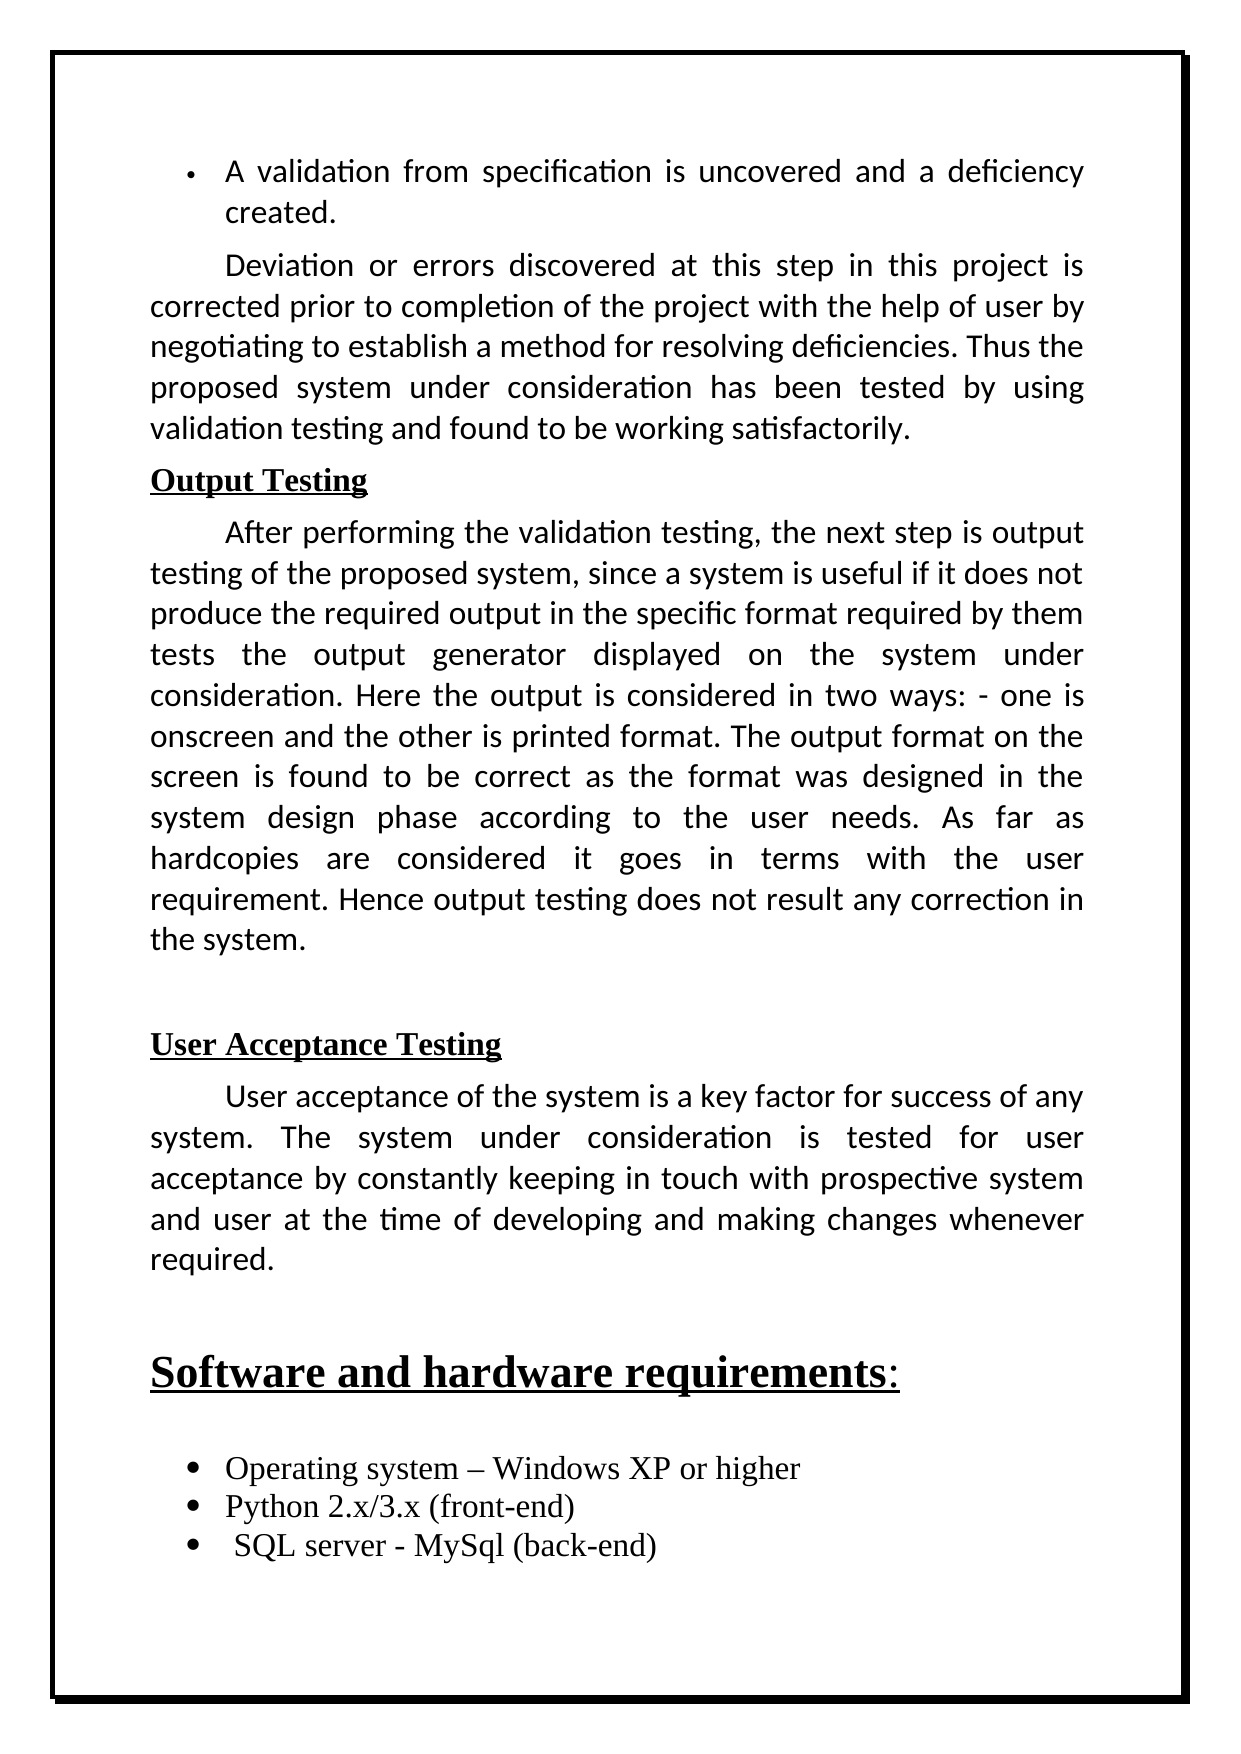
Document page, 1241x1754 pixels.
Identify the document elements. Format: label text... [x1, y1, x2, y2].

text Output Testing [150, 460, 1086, 498]
list Operating system – Windows XP or higher [187, 1448, 1086, 1486]
text User acceptance of the system is a key factor for success of any system. The system under consideration is tested for user acceptance by constantly keeping in touch with prospective system and user at the time of developing and making changes whenever required. [150, 1076, 1086, 1279]
text Deviation or errors discovered at this step in this project is corrected prior to completion of the project with the help of user by negotiating to establish a method for resolving deficiencies. Thus the proposed system under consideration has been tested by using validation testing and found to be working satisfactorily. [150, 244, 1086, 448]
list SQL server - MySql (back-end) [187, 1525, 1086, 1563]
list A validation from specification is uncovered and a deficiency created. [187, 150, 1086, 231]
text User Acceptance Testing [150, 1025, 1086, 1063]
text Software and hardware requirements: [150, 1344, 1086, 1397]
list Python 2.x/3.x (front-end) [187, 1486, 1086, 1525]
text After performing the validation testing, the next step is output testing of the proposed system, since a system is useful if it does not produce the required output in the specific format required by them tests the output generator displayed on the system under consideration. Here the output is considered in two ways: - one is onscreen and the other is printed format. The output format on the screen is found to be correct as the format was designed in the system design phase according to the user needs. As far as hardcopies are considered it goes in terms with the user requirement. Hence output testing does not result any correction in the system. [150, 511, 1086, 959]
